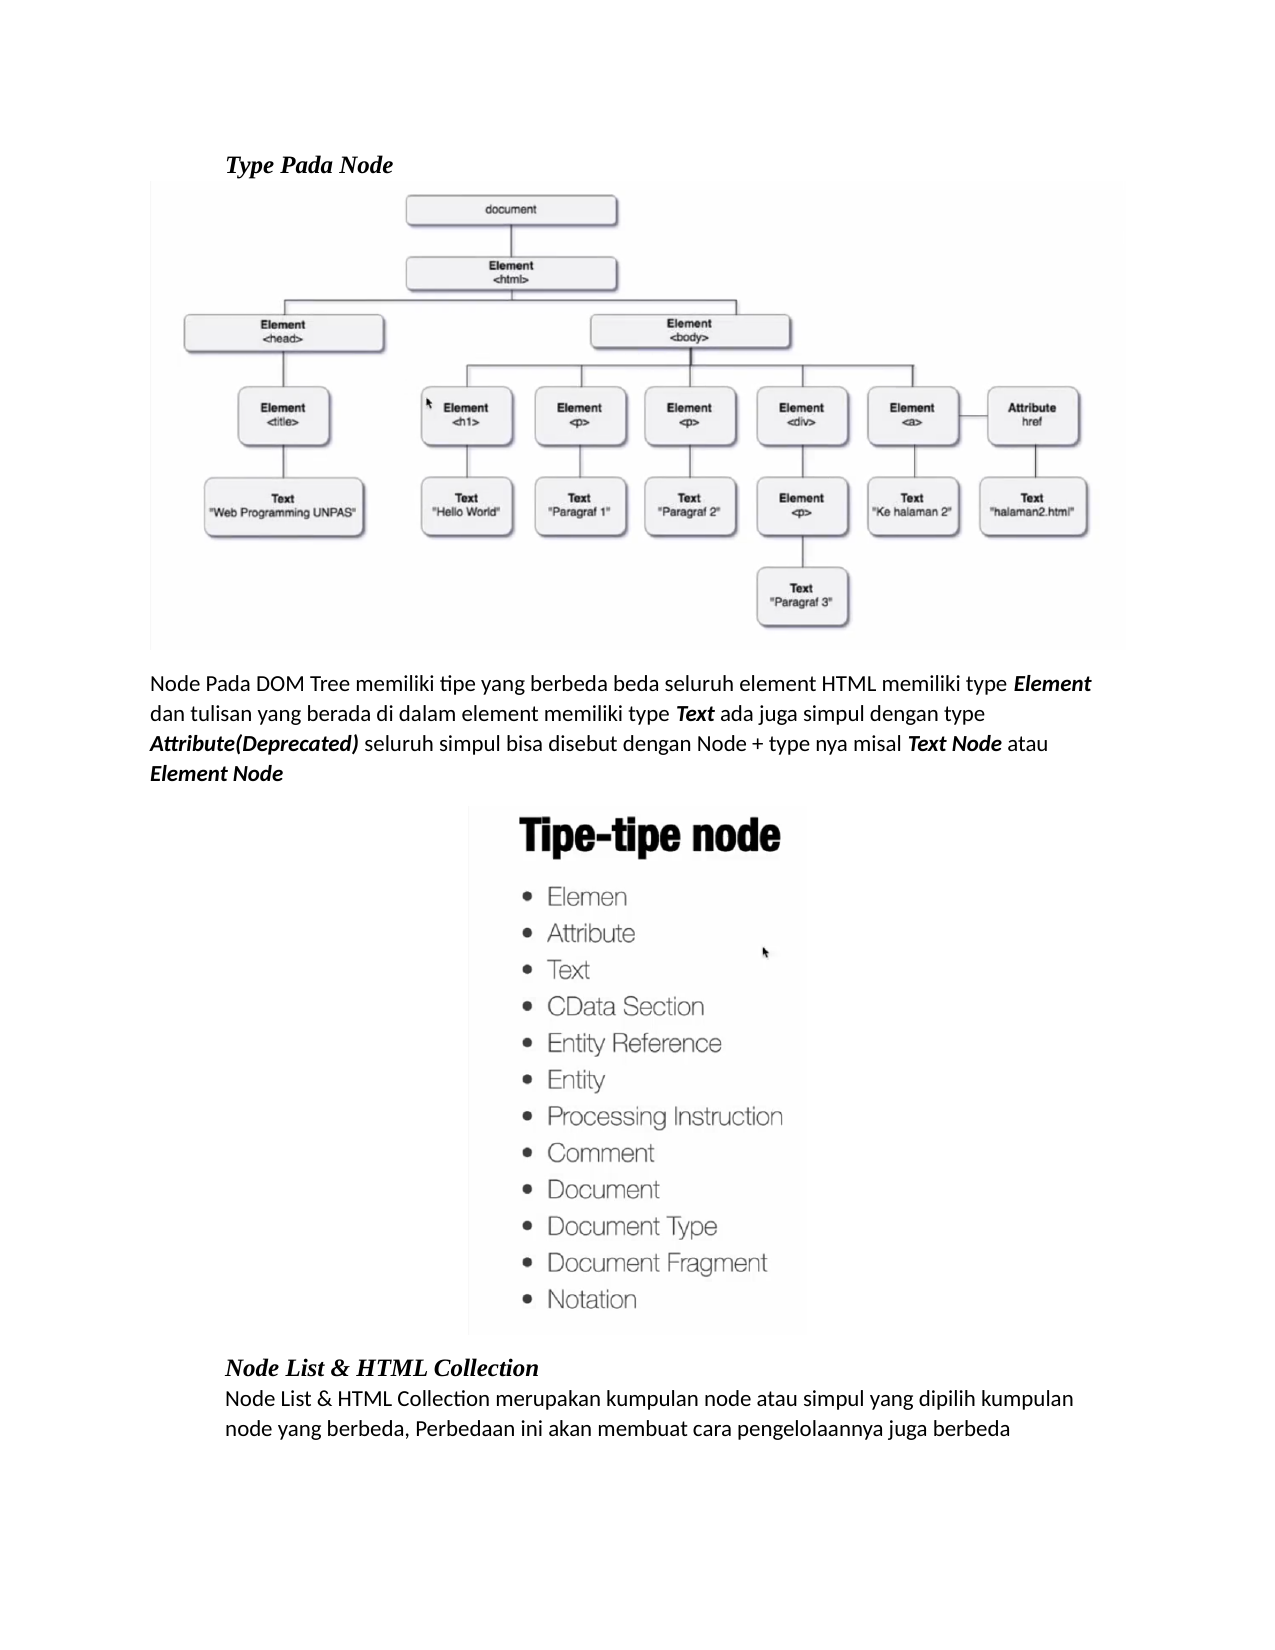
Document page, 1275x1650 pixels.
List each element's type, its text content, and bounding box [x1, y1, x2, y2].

text Node List & HTML Collection merupakan kumpulan node atau simpul yang dipilih kumpulan node yang berbeda, Perbedaan ini akan membuat cara pengelolaannya juga berbeda [225, 1384, 1125, 1442]
subtitle Node List & HTML Collection [150, 1353, 1125, 1382]
subtitle Type Pada Node [150, 150, 1125, 179]
picture [150, 181, 1125, 650]
picture [468, 806, 808, 1335]
text Node Pada DOM Tree memiliki tipe yang berbeda beda seluruh element HTML memiliki type Element dan tulisan yang berada di dalam element memiliki type Text ada juga simpul dengan type Attribute(Deprecated) seluruh simpul bisa disebut dengan Node + type nya misal Text Node atau Element Node [150, 669, 1125, 787]
